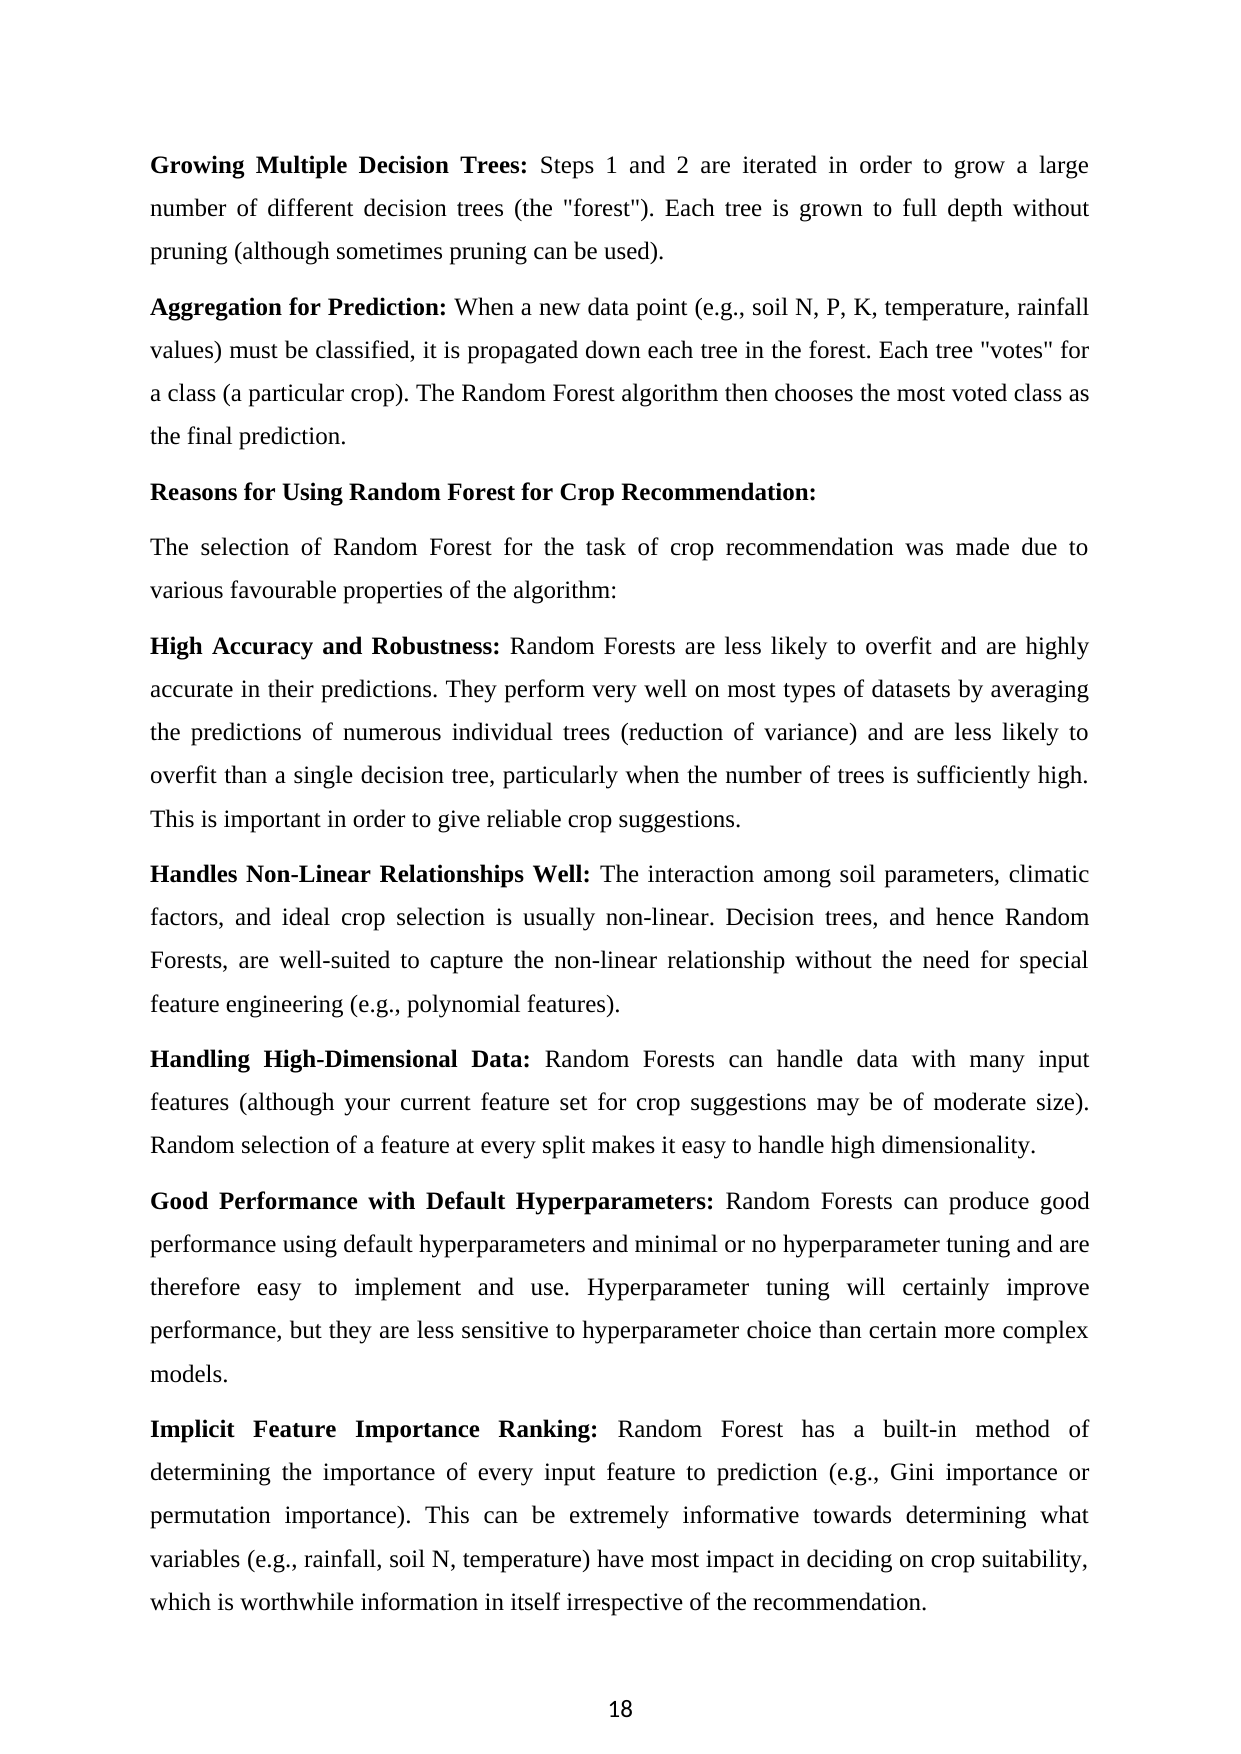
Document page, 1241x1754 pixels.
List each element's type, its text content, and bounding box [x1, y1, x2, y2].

text Growing Multiple Decision Trees: Steps 1 and 2 are iterated in order to grow a large number of different decision trees (the "forest"). Each tree is grown to full depth without pruning (although sometimes pruning can be used). [150, 150, 1090, 265]
text Handling High-Dimensional Data: Random Forests can handle data with many input features (although your current feature set for crop suggestions may be of moderate size). Random selection of a feature at every split makes it easy to handle high dimensionality. [150, 1044, 1090, 1159]
text Good Performance with Default Hyperparameters: Random Forests can produce good performance using default hyperparameters and minimal or no hyperparameter tuning and are therefore easy to implement and use. Hyperparameter tuning will certainly improve performance, but they are less sensitive to hyperparameter choice than certain more complex models. [150, 1186, 1090, 1387]
text Aggregation for Prediction: When a new data point (e.g., soil N, P, K, temperature, rainfall values) must be classified, it is propagated down each tree in the forest. Each tree "votes" for a class (a particular crop). The Random Forest algorithm then chooses the most voted class as the final prediction. [150, 292, 1090, 450]
text High Accuracy and Robustness: Random Forests are less likely to overfit and are highly accurate in their predictions. They perform very well on most types of datasets by averaging the predictions of numerous individual trees (reduction of variance) and are less likely to overfit than a single decision tree, particularly when the number of trees is sufficiently high. This is important in order to give reliable crop suggestions. [150, 631, 1090, 832]
text The selection of Random Forest for the task of crop recommendation was made due to various favourable properties of the algorithm: [150, 532, 1090, 604]
text Handles Non-Linear Relationships Well: The interaction among soil parameters, climatic factors, and ideal crop selection is usually non-linear. Decision trees, and hence Random Forests, are well-suited to capture the non-linear relationship without the need for special feature engineering (e.g., polynomial features). [150, 859, 1090, 1017]
text Reasons for Using Random Forest for Crop Recommendation: [150, 477, 1090, 506]
text Implicit Feature Importance Ranking: Random Forest has a built-in method of determining the importance of every input feature to prediction (e.g., Gini importance or permutation importance). This can be extremely informative towards determining what variables (e.g., rainfall, soil N, temperature) have most impact in deciding on crop suitability, which is worthwhile information in itself irrespective of the recommendation. [150, 1414, 1090, 1616]
